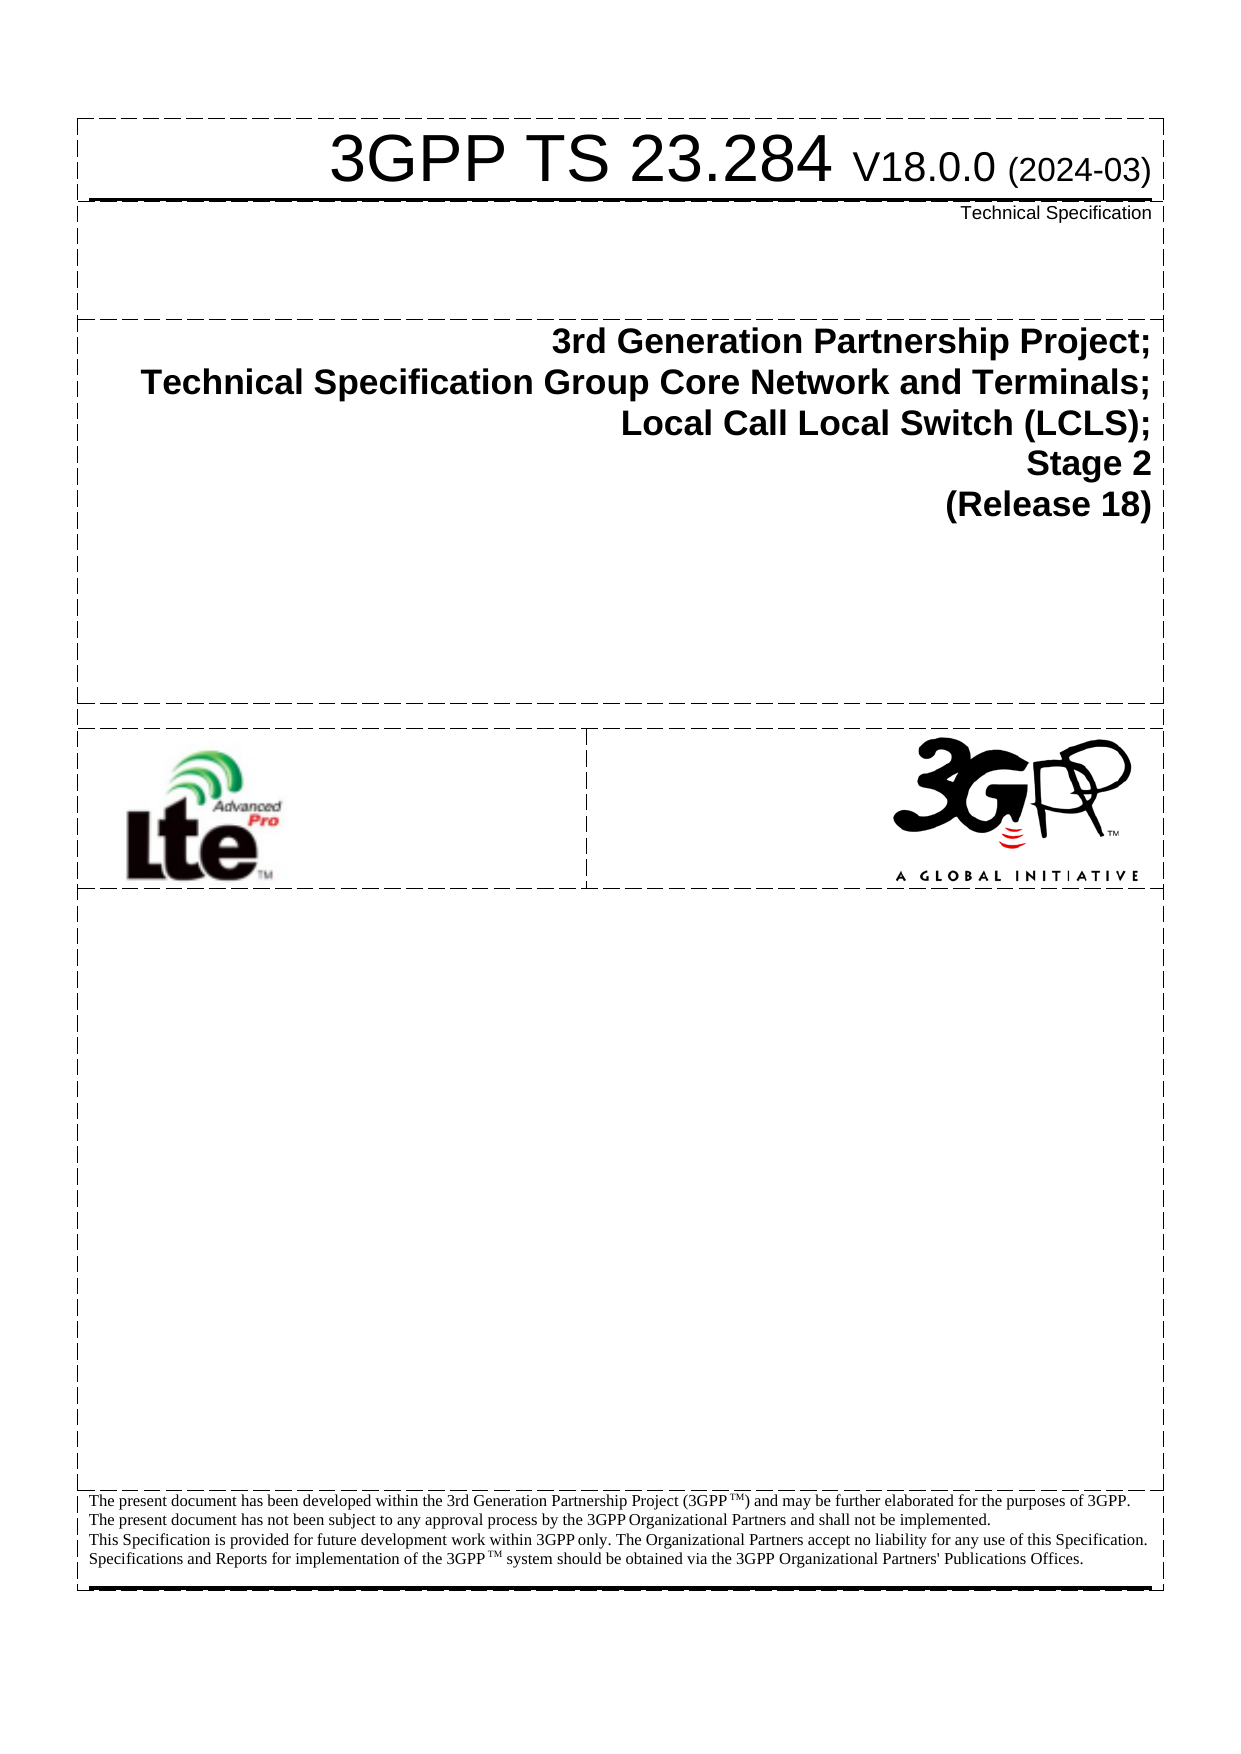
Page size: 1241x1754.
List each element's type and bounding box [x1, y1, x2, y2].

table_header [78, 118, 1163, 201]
picture [885, 729, 1152, 886]
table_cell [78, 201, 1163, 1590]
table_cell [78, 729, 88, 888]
